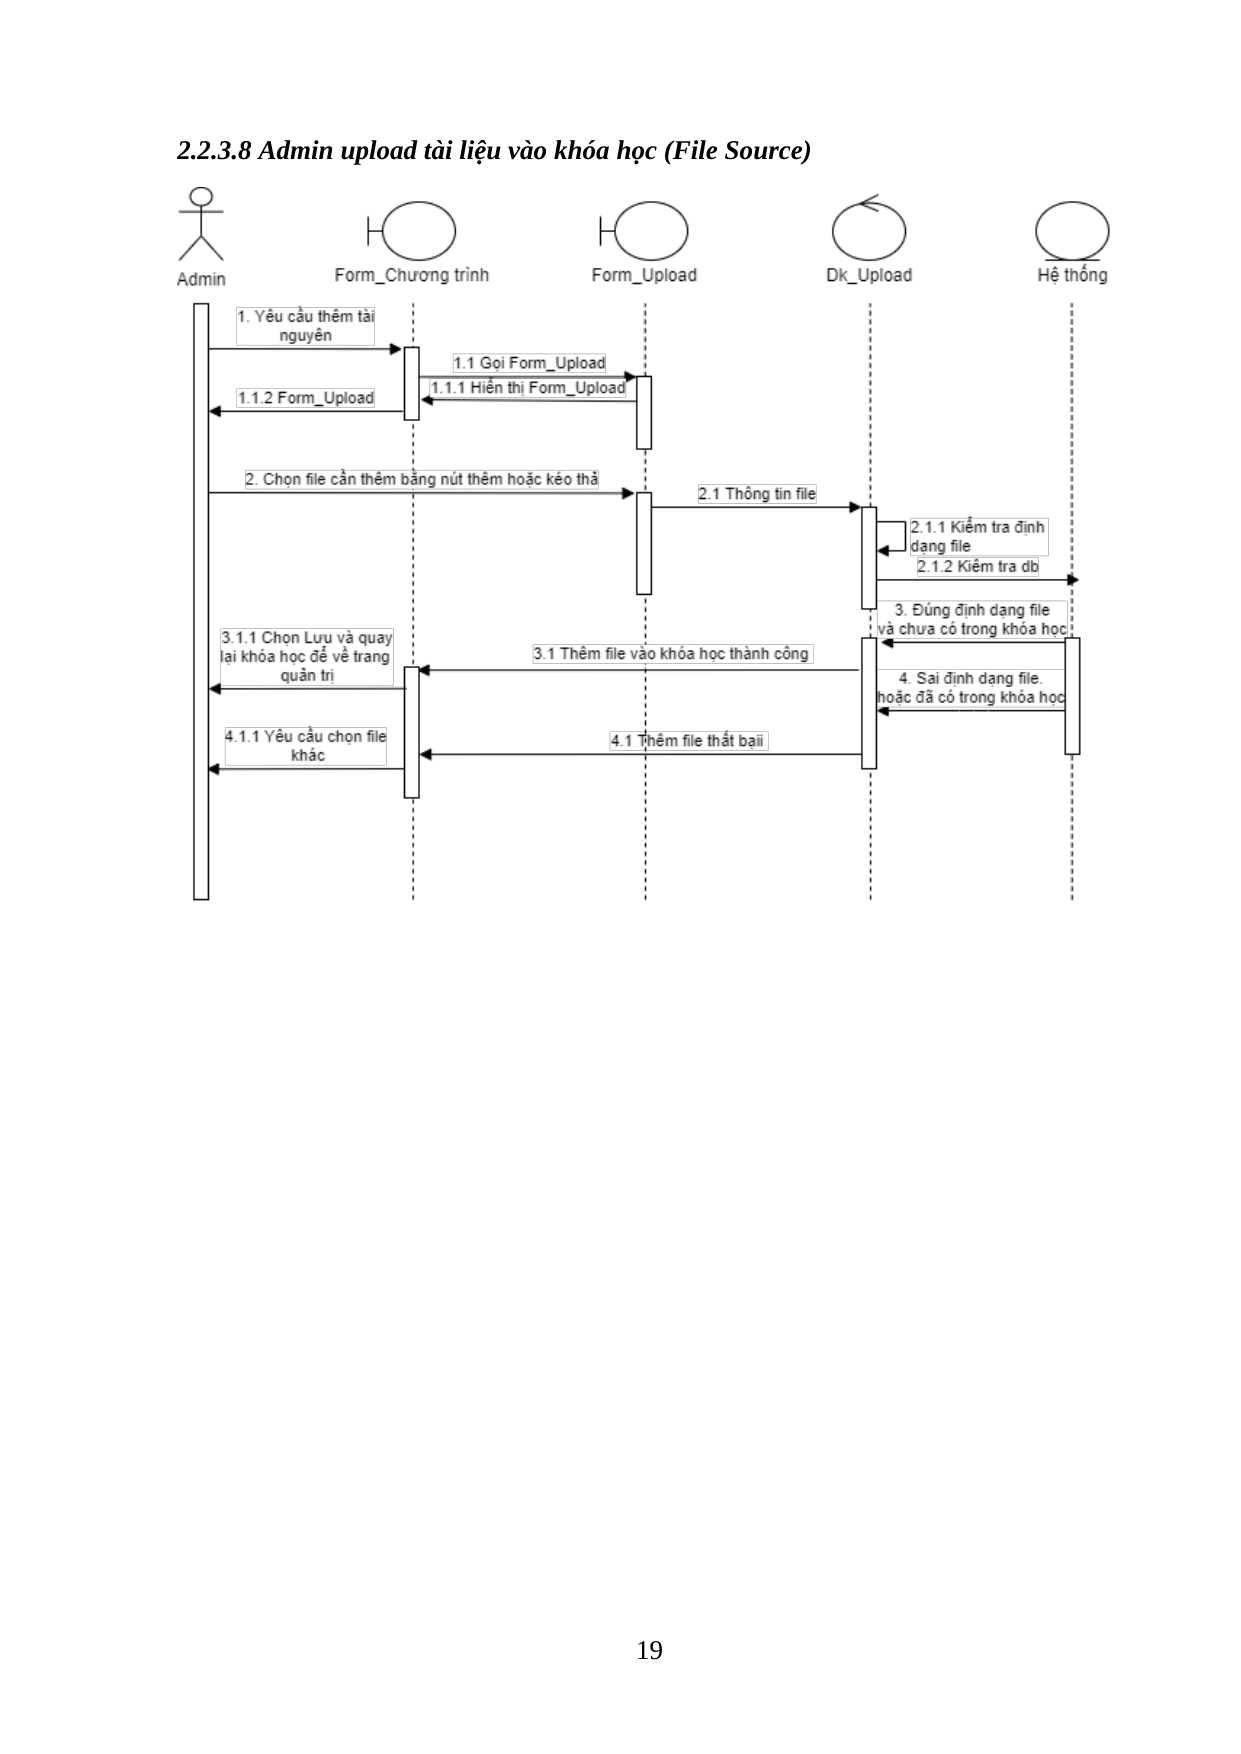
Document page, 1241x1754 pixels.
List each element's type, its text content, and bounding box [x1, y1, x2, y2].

subtitle Admin upload tài liệu vào khóa học (File Source) [177, 131, 1122, 169]
picture [177, 187, 1117, 902]
